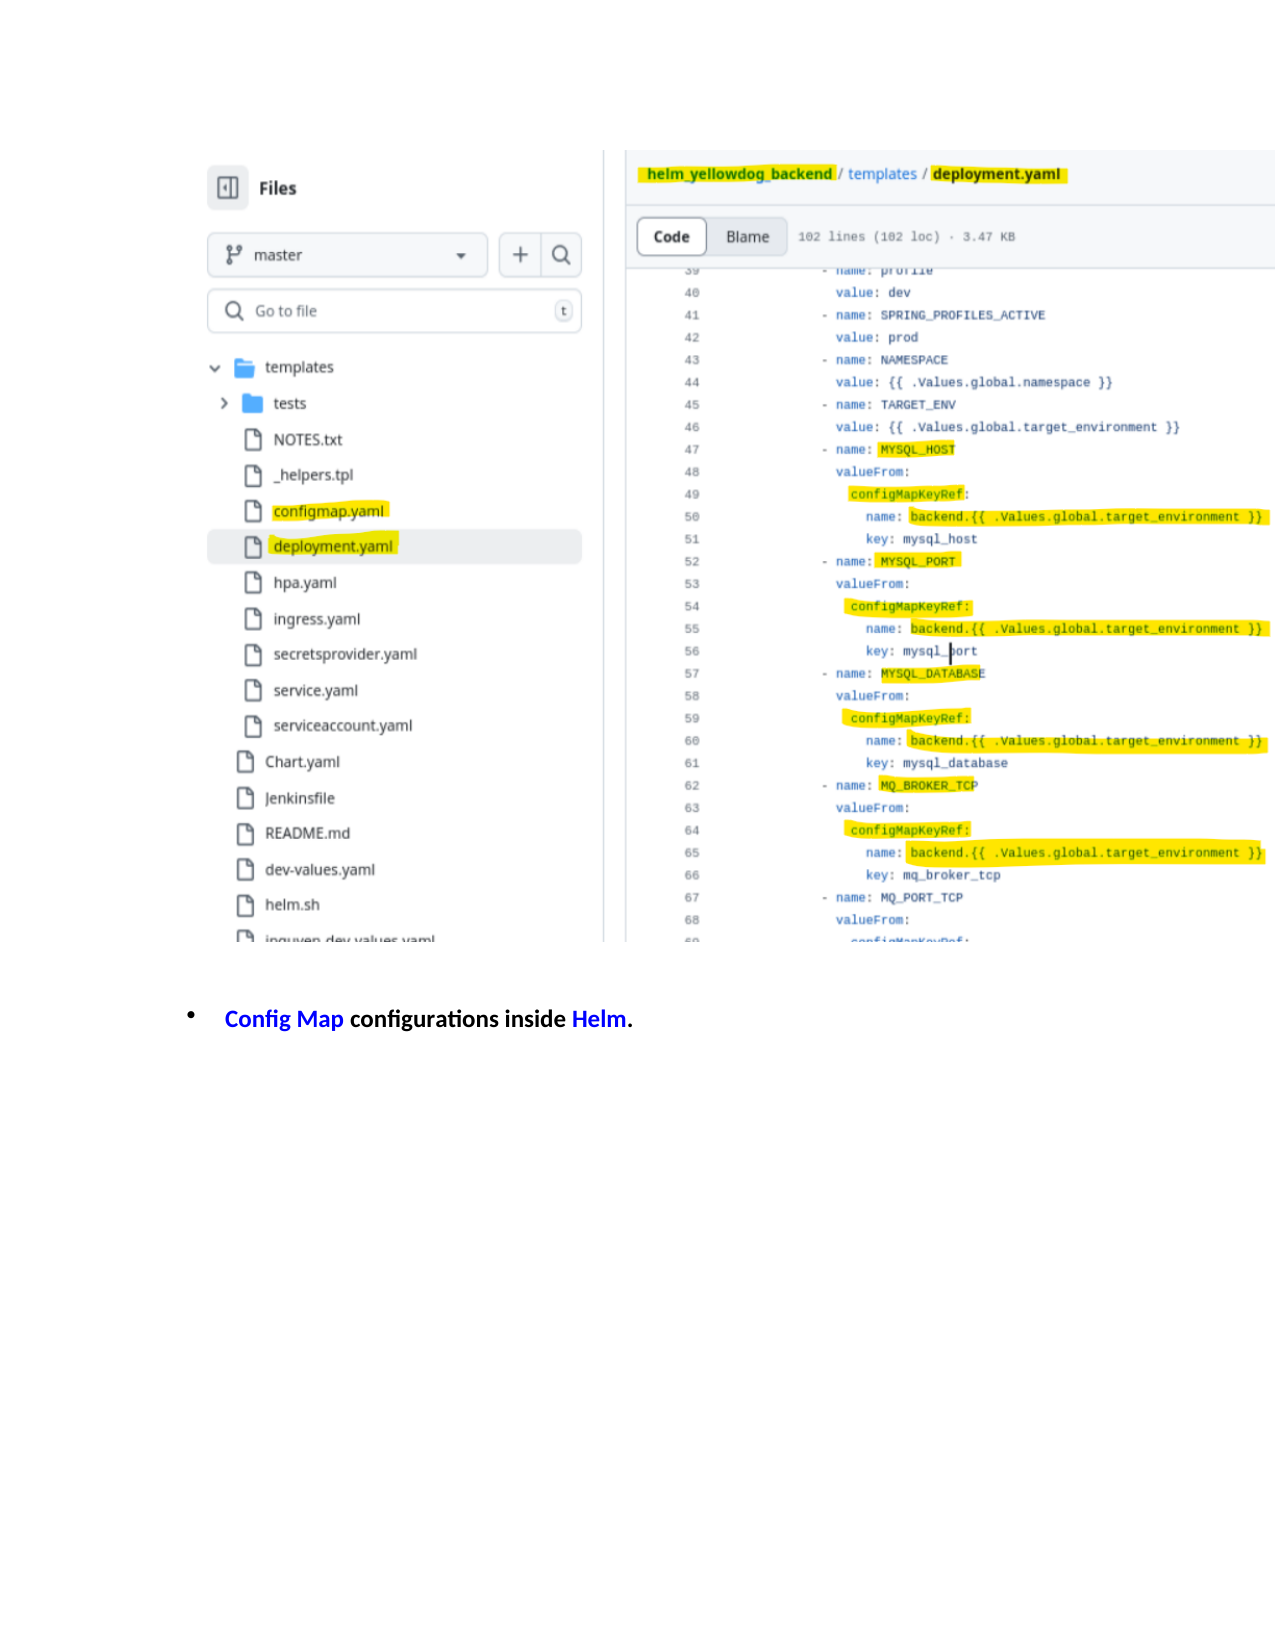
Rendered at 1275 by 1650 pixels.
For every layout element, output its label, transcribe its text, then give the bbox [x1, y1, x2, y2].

list Config Map configurations inside Helm. [187, 1003, 1125, 1033]
picture [206, 150, 1275, 942]
